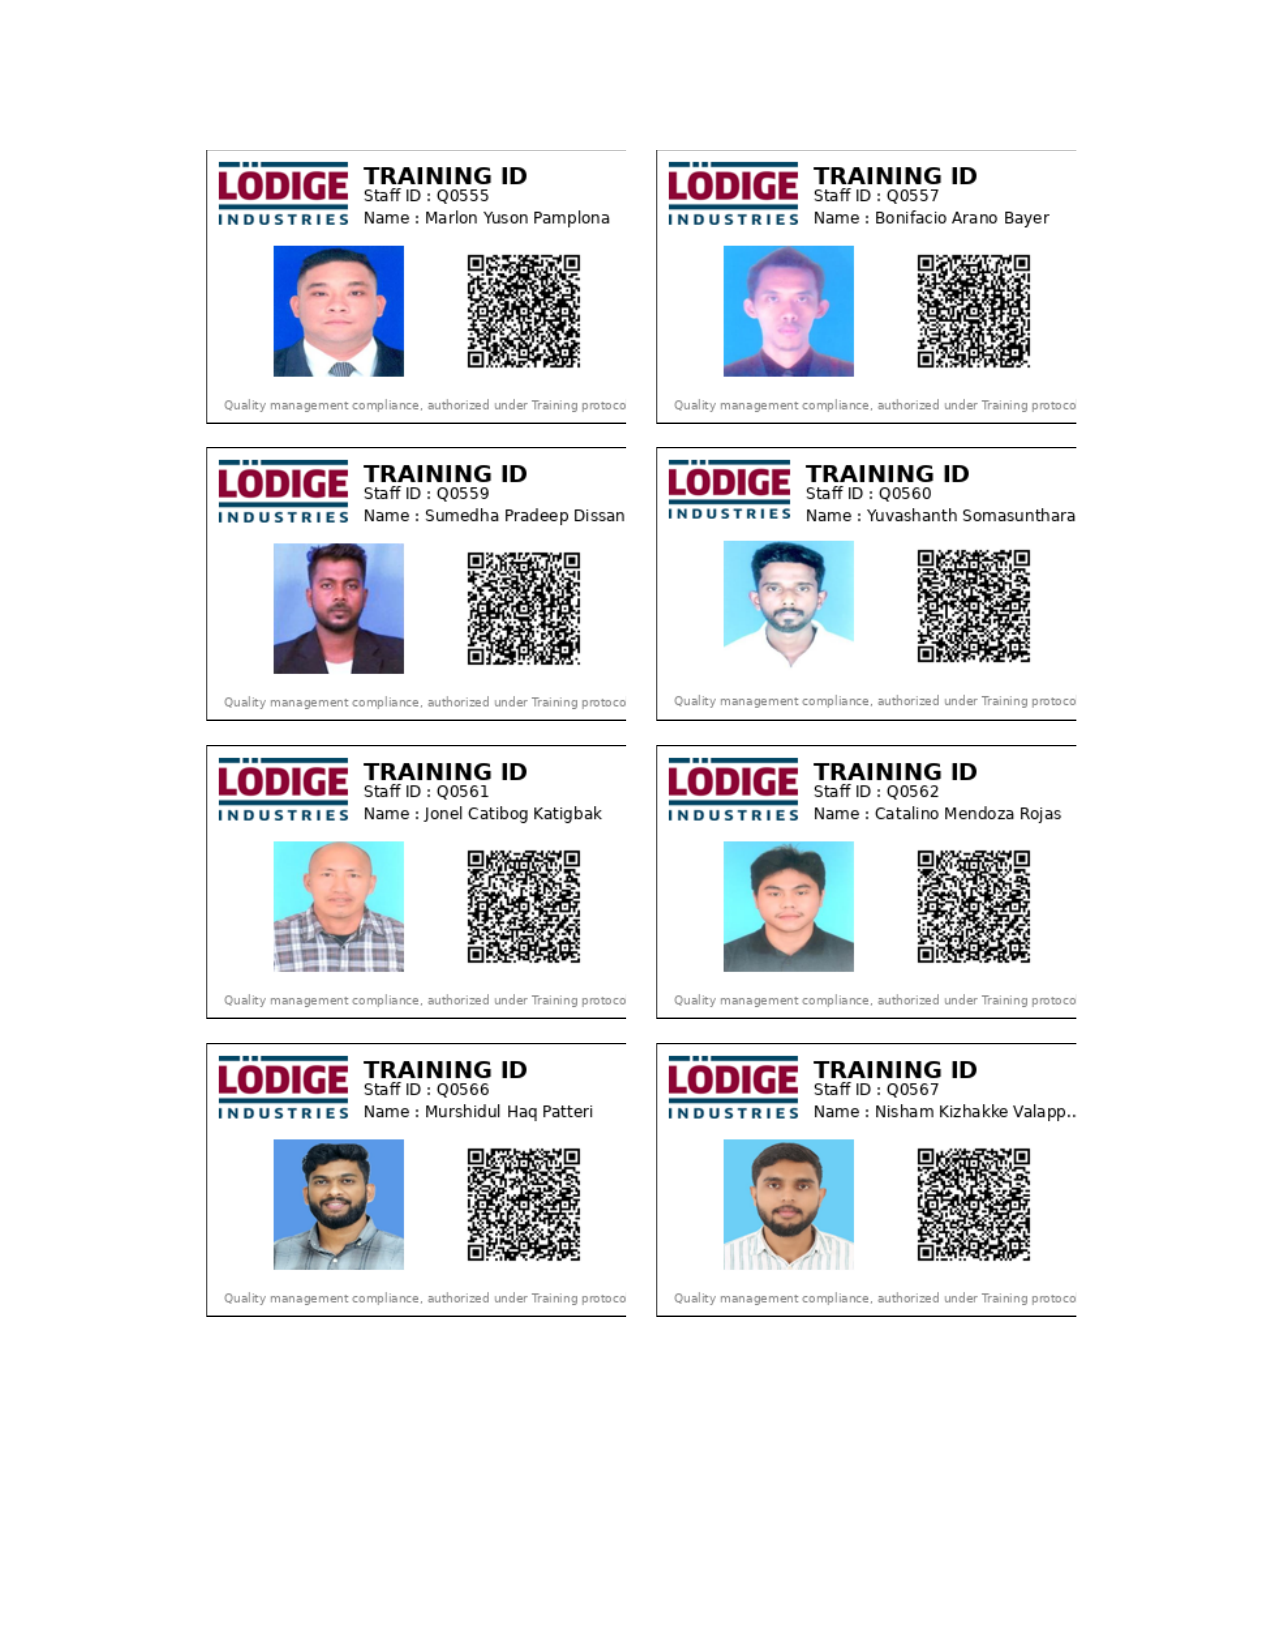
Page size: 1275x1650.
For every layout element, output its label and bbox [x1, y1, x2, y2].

table_cell [626, 448, 1076, 746]
picture [656, 1043, 1077, 1317]
picture [656, 447, 1077, 721]
picture [206, 1043, 627, 1317]
table_cell [176, 150, 626, 448]
picture [656, 745, 1077, 1019]
table_cell [176, 746, 626, 1043]
table_cell [176, 448, 626, 746]
picture [656, 150, 1077, 424]
table_cell [626, 746, 1076, 1043]
picture [206, 745, 627, 1019]
table_cell [626, 150, 1076, 448]
table_cell [626, 1044, 1076, 1341]
picture [206, 150, 627, 424]
picture [206, 447, 627, 721]
table_cell [176, 1044, 626, 1341]
